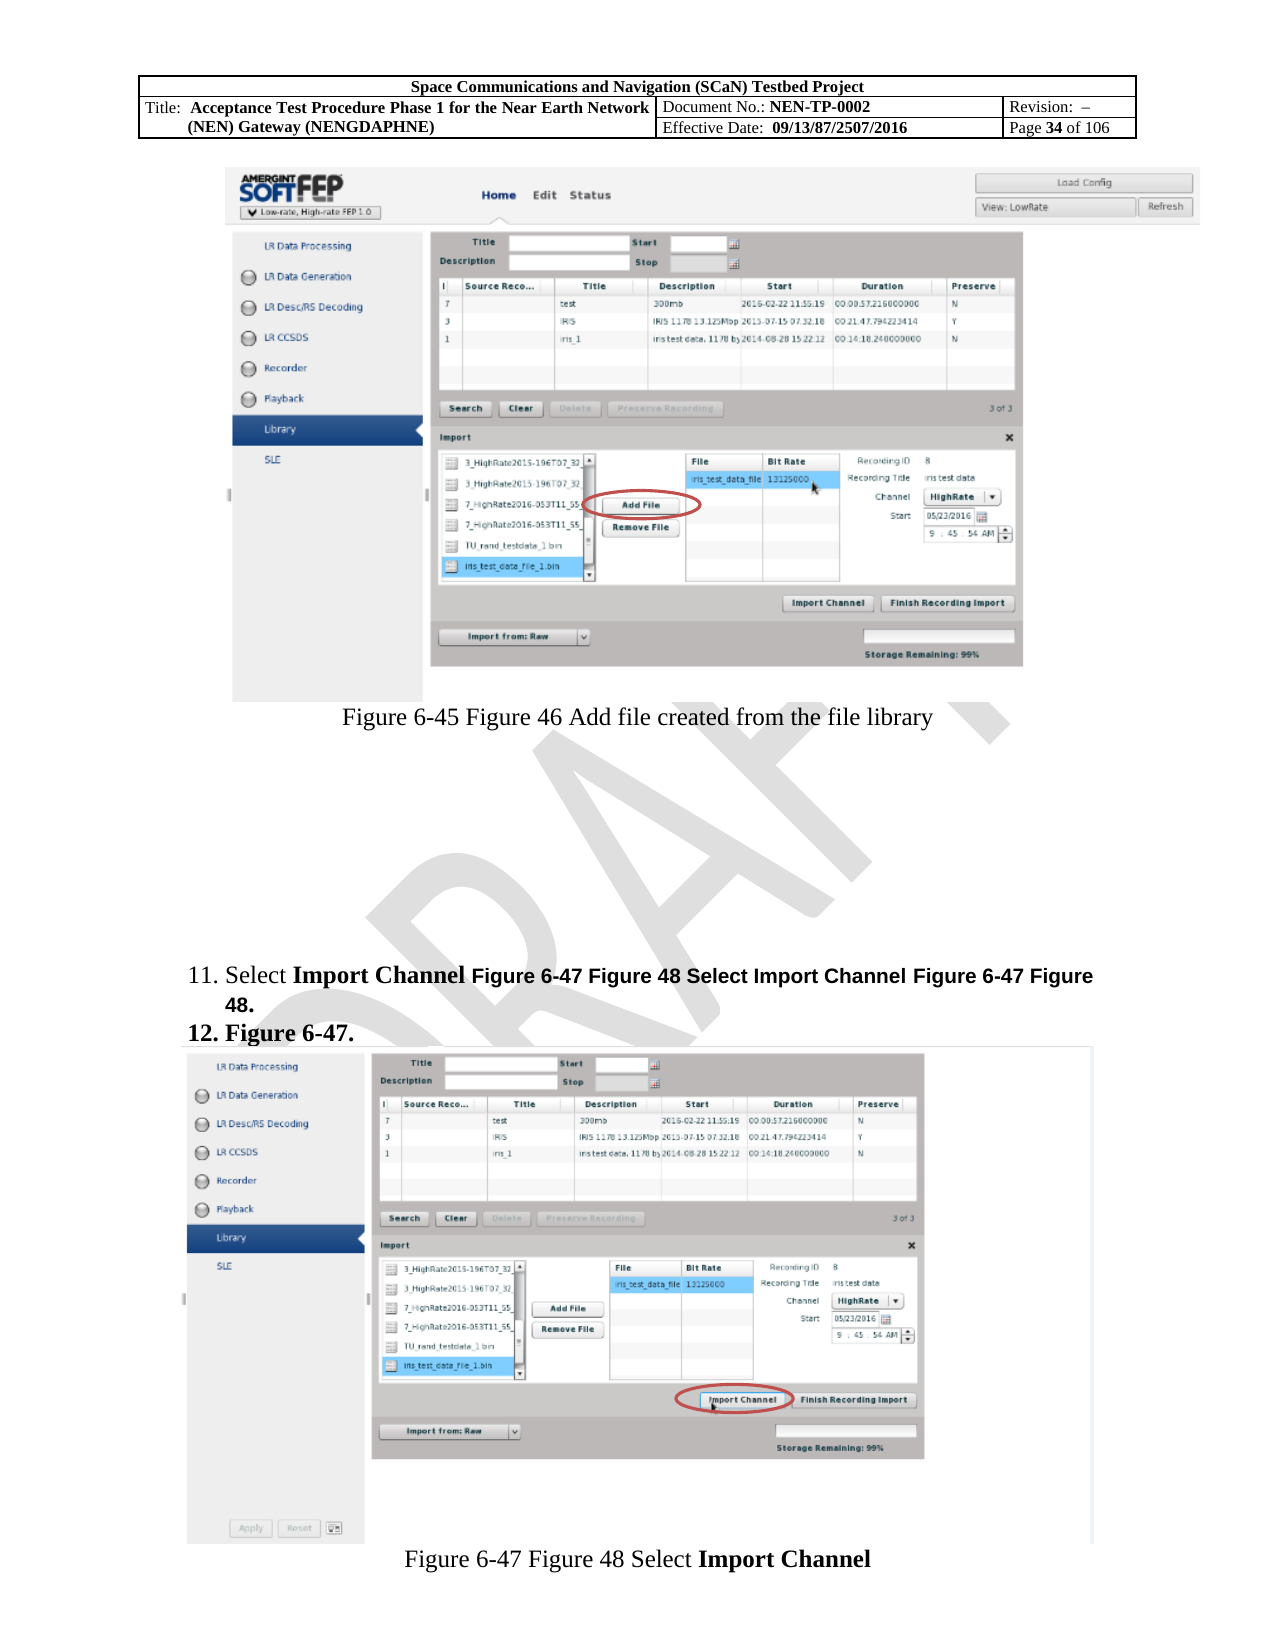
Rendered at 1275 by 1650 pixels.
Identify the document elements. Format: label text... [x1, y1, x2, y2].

picture [225, 167, 1200, 702]
text 6Add file created from the file library [150, 702, 1125, 731]
list Select Import Channel [187, 961, 1125, 1018]
picture [181, 1046, 1094, 1544]
text 6Select Import Channel [150, 1544, 1125, 1572]
